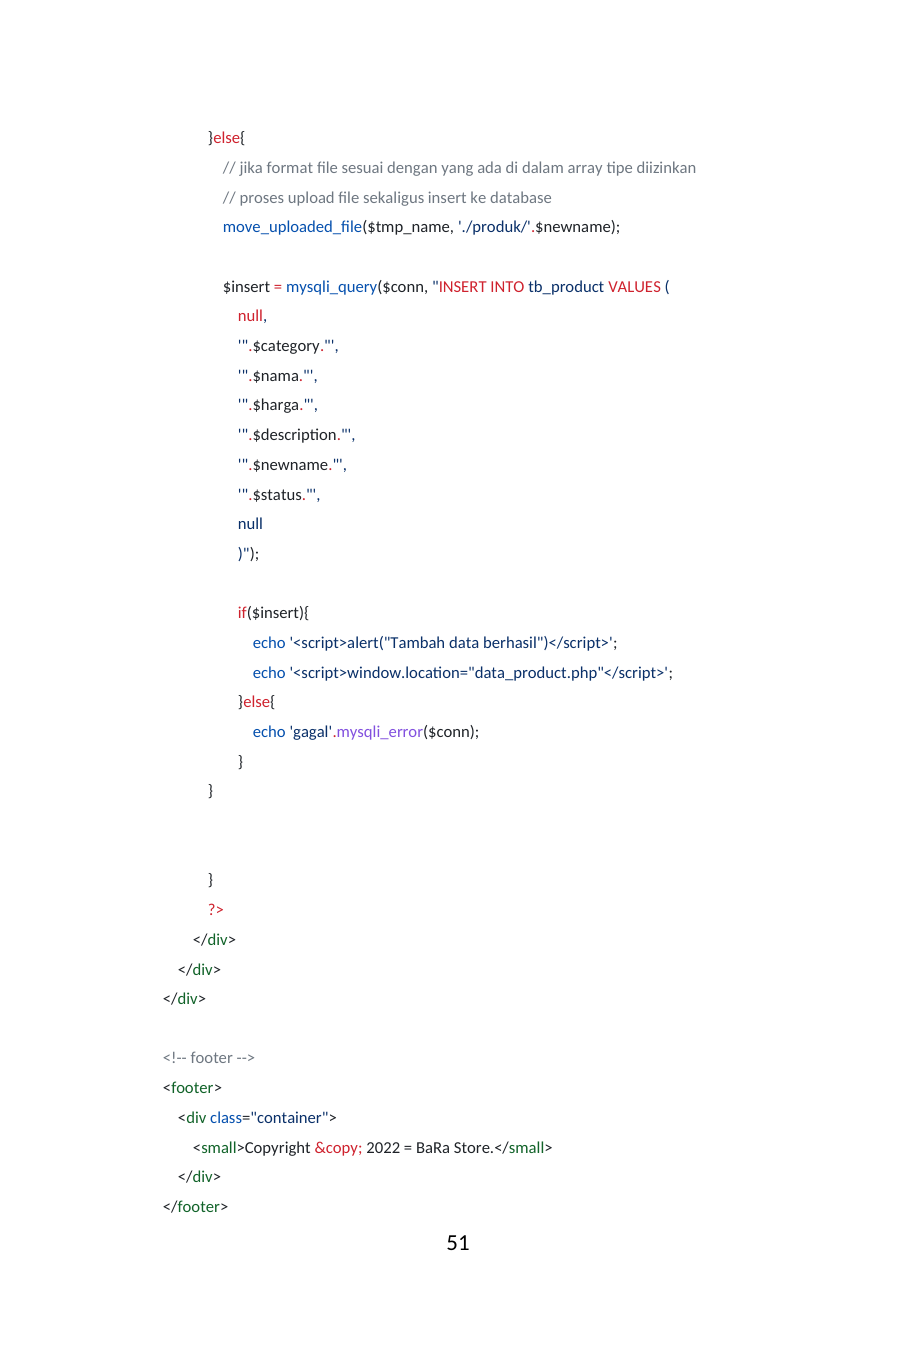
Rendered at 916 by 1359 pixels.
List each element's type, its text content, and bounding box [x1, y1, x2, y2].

text </div> [148, 949, 827, 979]
text <small>Copyright &copy; 2022 = BaRa Store.</small> [148, 1127, 827, 1157]
text }else{ [148, 682, 827, 712]
text '".$status."', [148, 474, 827, 504]
text } [148, 771, 827, 801]
text '".$nama."', [148, 356, 827, 385]
text )"); [148, 534, 827, 563]
text <!-- footer --> [148, 1038, 827, 1068]
text </footer> [148, 1187, 827, 1217]
text echo 'gagal'.mysqli_error($conn); [148, 712, 827, 742]
text <div class="container"> [148, 1098, 827, 1127]
text }else{ [148, 118, 827, 148]
text null [148, 504, 827, 534]
text $insert = mysqli_query($conn, "INSERT INTO tb_product VALUES ( [148, 267, 827, 296]
text echo '<script>alert("Tambah data berhasil")</script>'; [148, 623, 827, 652]
text </div> [148, 979, 827, 1009]
text <footer> [148, 1068, 827, 1098]
text null, [148, 296, 827, 326]
text } [148, 860, 827, 890]
text move_uploaded_file($tmp_name, './produk/'.$newname); [148, 207, 827, 237]
text </div> [148, 920, 827, 949]
text </div> [148, 1157, 827, 1187]
text if($insert){ [148, 593, 827, 623]
text echo '<script>window.location="data_product.php"</script>'; [148, 652, 827, 682]
text '".$harga."', [148, 385, 827, 415]
text // jika format file sesuai dengan yang ada di dalam array tipe diizinkan [148, 148, 827, 177]
text } [148, 742, 827, 771]
text ?> [148, 890, 827, 920]
text '".$category."', [148, 326, 827, 356]
text '".$newname."', [148, 445, 827, 474]
text // proses upload file sekaligus insert ke database [148, 177, 827, 207]
text '".$description."', [148, 415, 827, 445]
